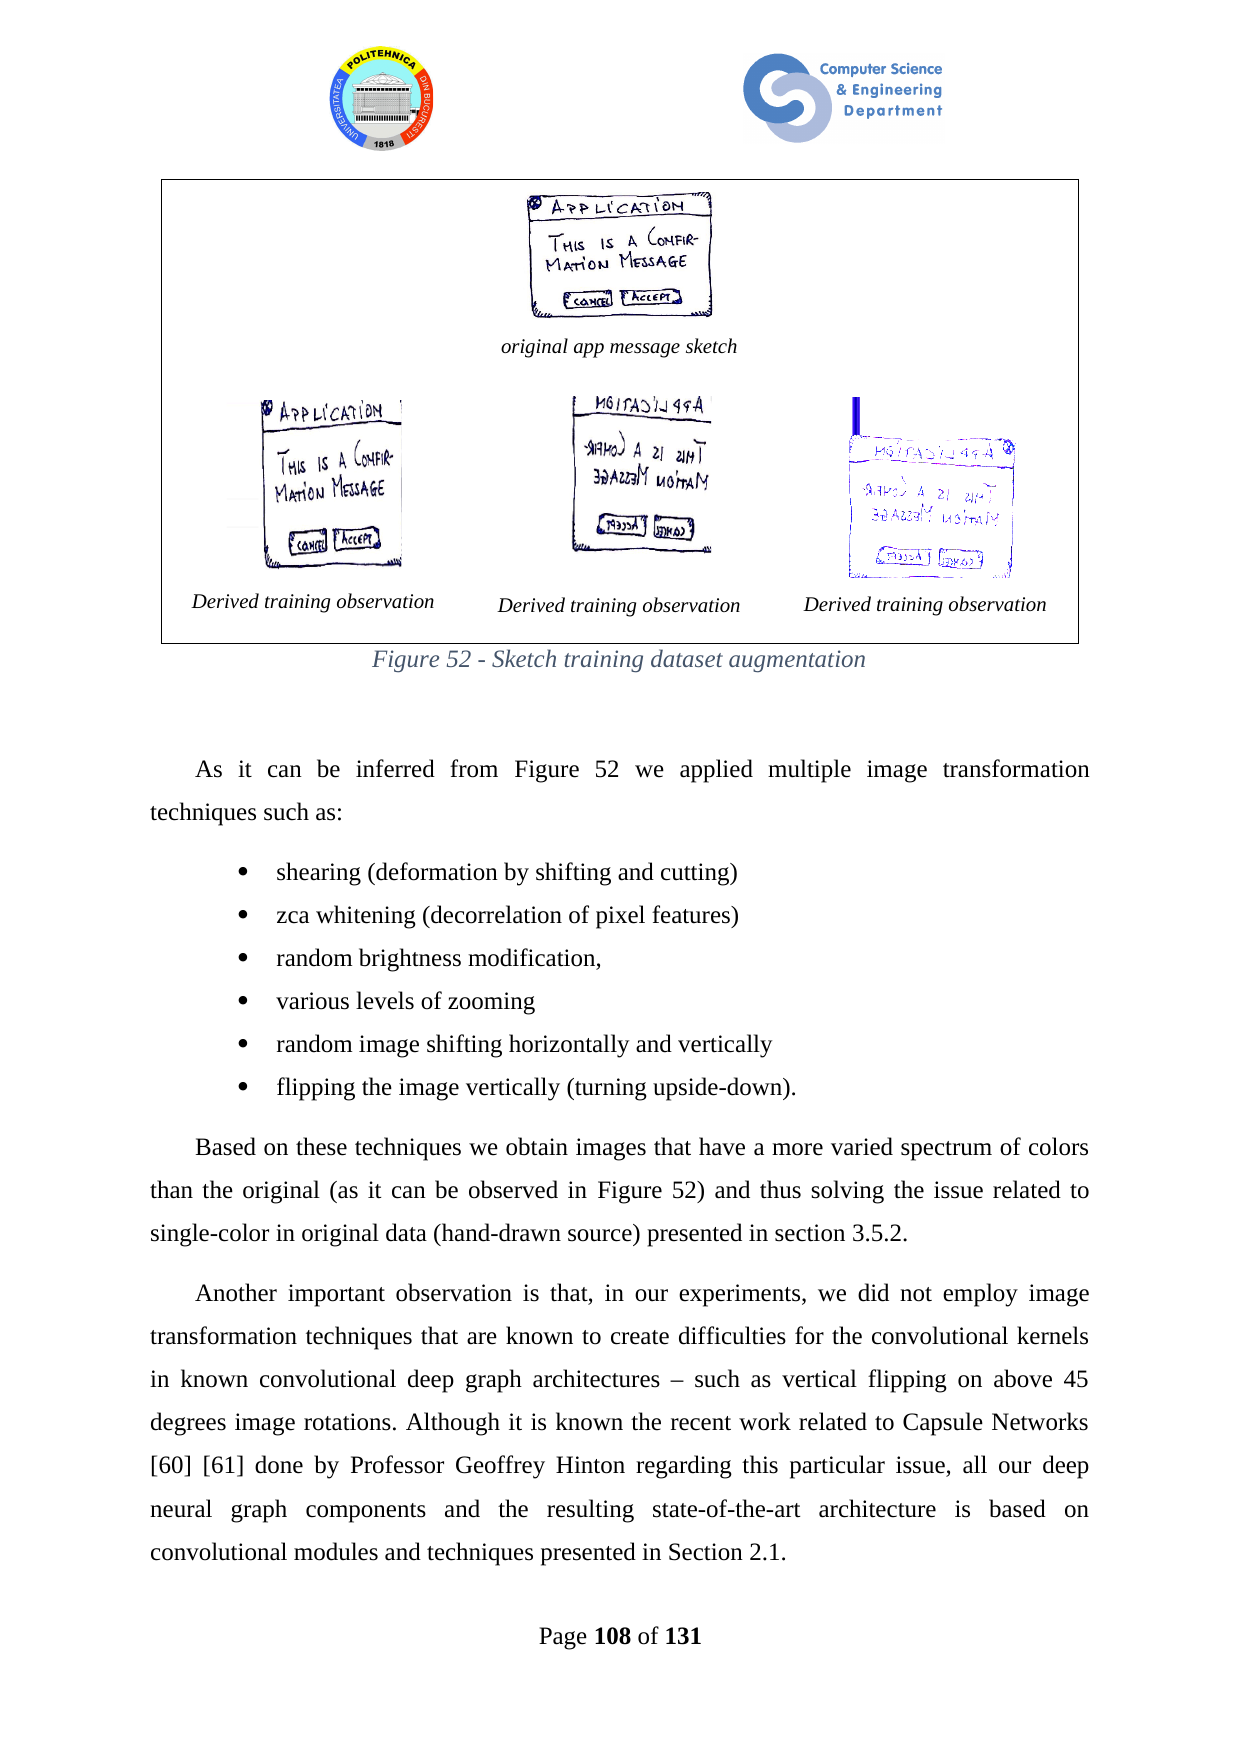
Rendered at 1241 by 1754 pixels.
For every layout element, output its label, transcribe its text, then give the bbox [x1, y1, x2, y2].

picture [226, 400, 402, 576]
list various levels of zooming [239, 986, 1090, 1015]
list shearing (deformation by shifting and cutting) [239, 857, 1090, 885]
text Based on these techniques we obtain images that have a more varied spectrum of colors than the original (as it can be observed in Figure 52) and thus solving the issue related to single-color in original data (hand-drawn source) presented in section 3.5.2. [150, 1132, 1090, 1247]
picture [742, 53, 946, 144]
picture [835, 397, 1017, 578]
text Another important observation is that, in our experiments, we did not employ image transformation techniques that are known to create difficulties for the convolutional kernels in known convolutional deep graph architectures – such as vertical flipping on above 45 degrees image rotations. Although it is known the recent work related to Capsule Networks [60] [61] done by Professor Geoffrey Hinton regarding this particular issue, all our deep neural graph components and the resulting state-of-the-art architecture is based on convolutional modules and techniques presented in Section 2.1. [150, 1278, 1090, 1566]
list random image shifting horizontally and vertically [239, 1029, 1090, 1058]
picture [529, 396, 712, 579]
list random brightness modification, [239, 943, 1090, 972]
table_header Figure 52 - Sketch training dataset augmentation [150, 179, 1090, 694]
list zca whitening (decorrelation of pixel features) [239, 900, 1090, 928]
picture [523, 192, 717, 320]
list flipping the image vertically (turning upside-down). [239, 1072, 1090, 1101]
text As it can be inferred from Figure 52 we applied multiple image transformation techniques such as: [150, 754, 1090, 826]
picture [329, 46, 434, 151]
